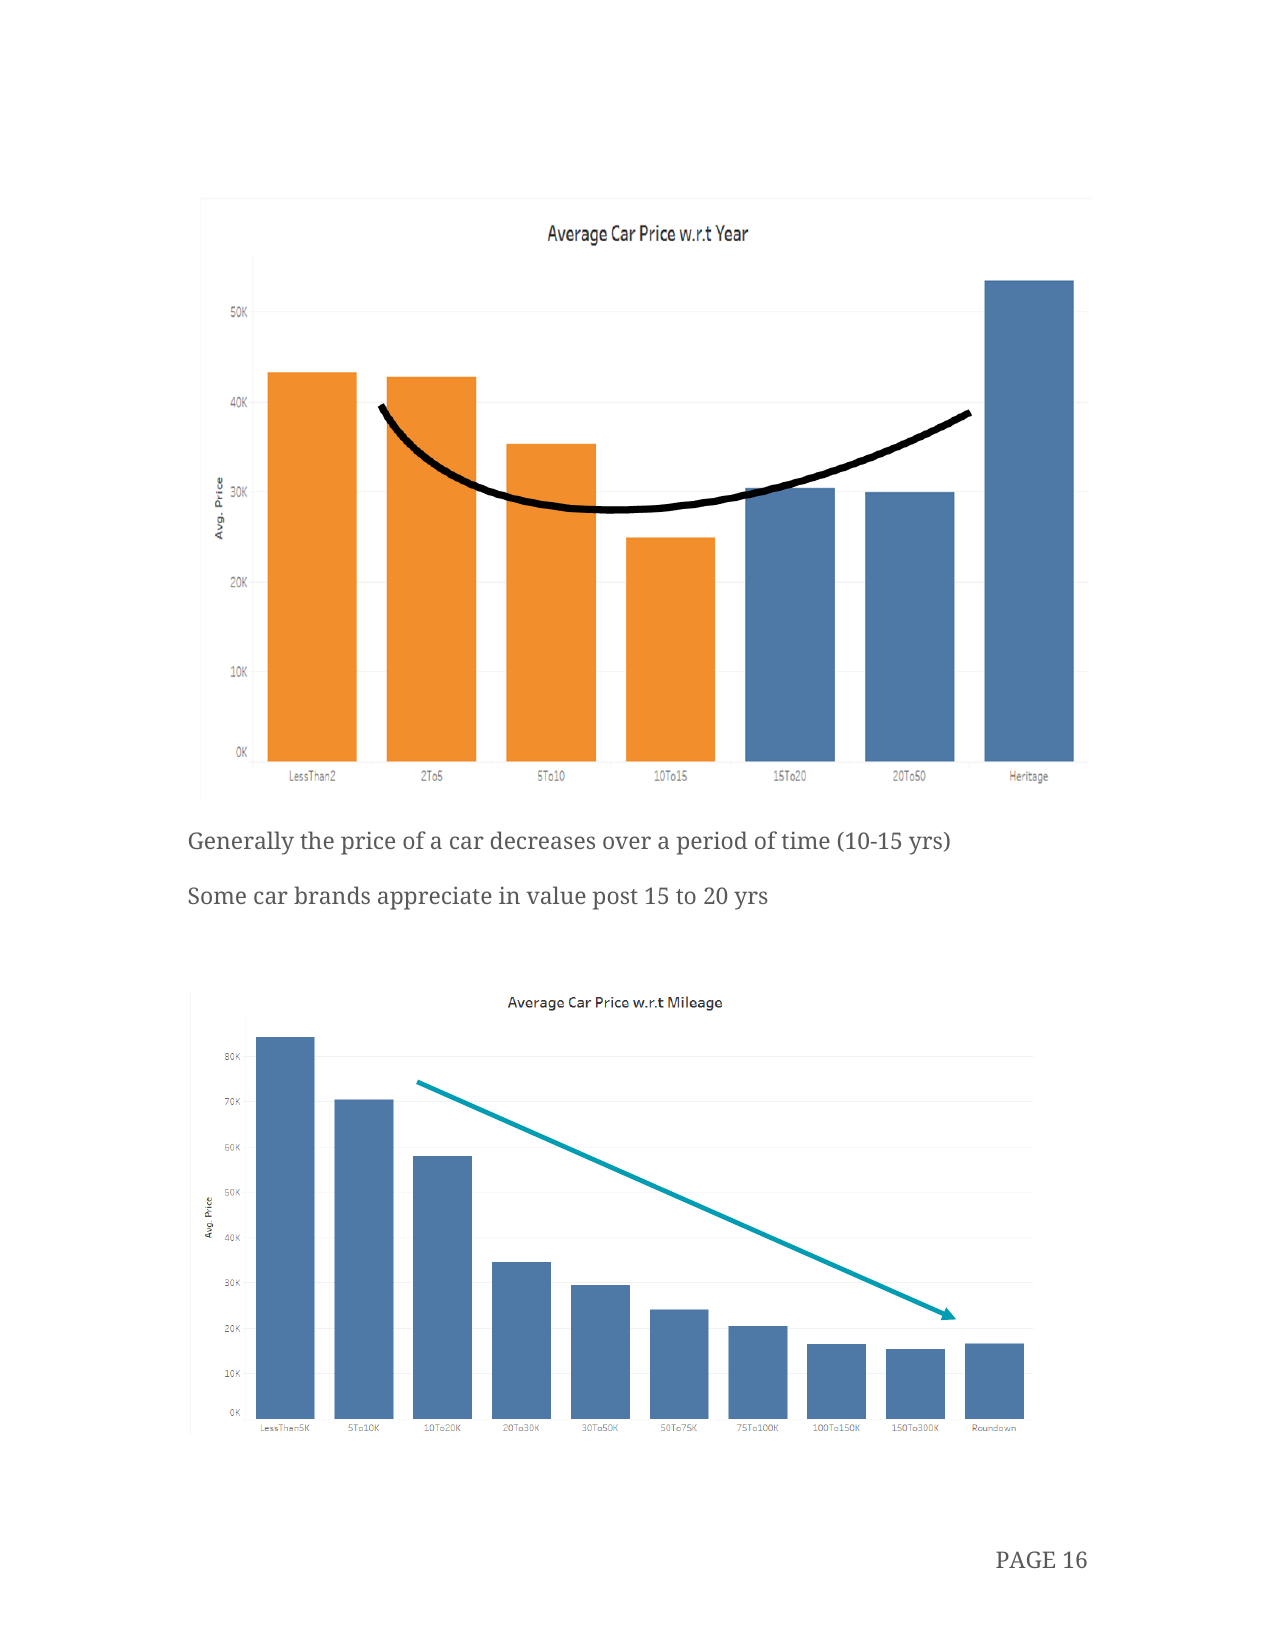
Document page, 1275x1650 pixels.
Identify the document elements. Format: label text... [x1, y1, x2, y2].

text Some car brands appreciate in value post 15 to 20 yrs [187, 880, 1087, 911]
picture [187, 180, 1093, 801]
picture [187, 990, 1088, 1435]
text Generally the price of a car decreases over a period of time (10-15 yrs) [187, 824, 1087, 856]
